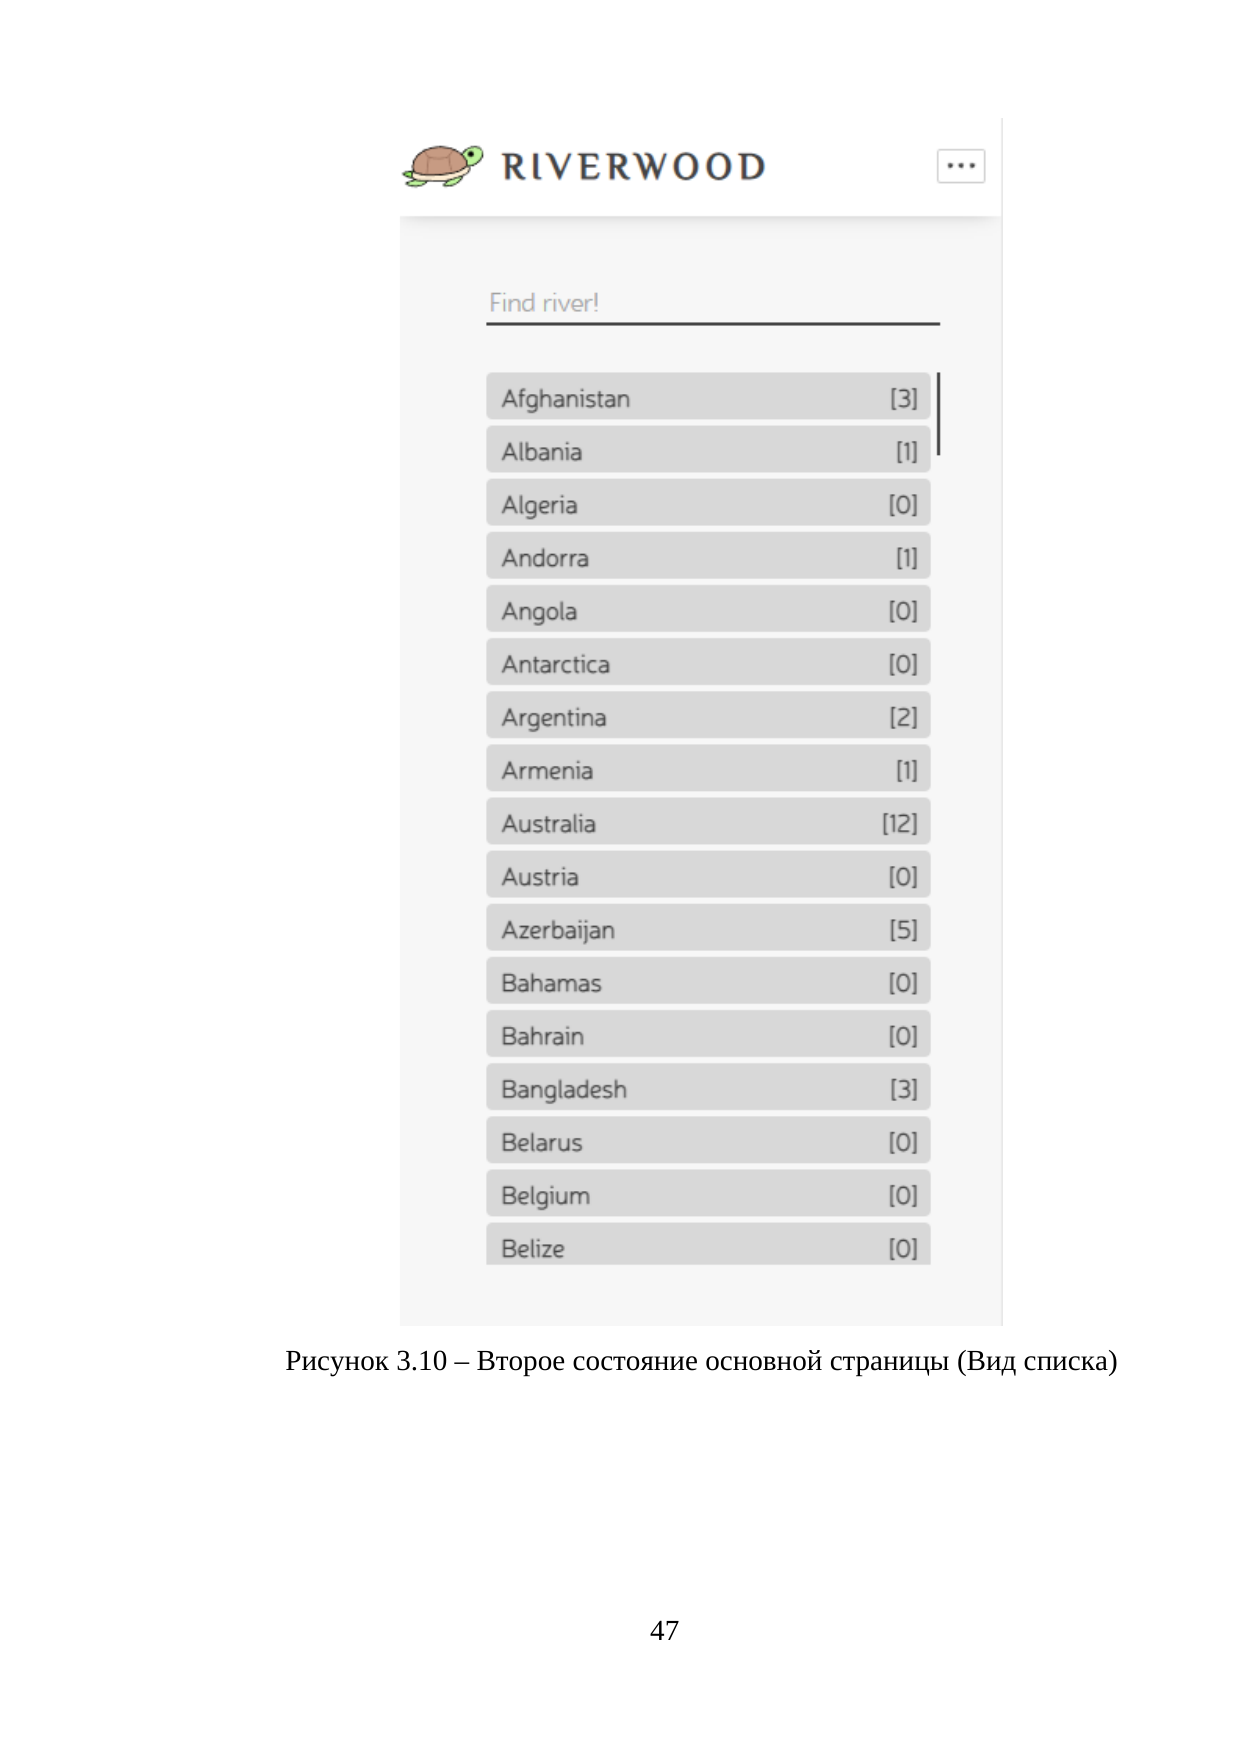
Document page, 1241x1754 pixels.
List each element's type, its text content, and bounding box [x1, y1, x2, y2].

text Рисунок 3.10 – Второе состояние основной страницы (Вид списка) [177, 1343, 1152, 1376]
picture [399, 118, 1003, 1326]
